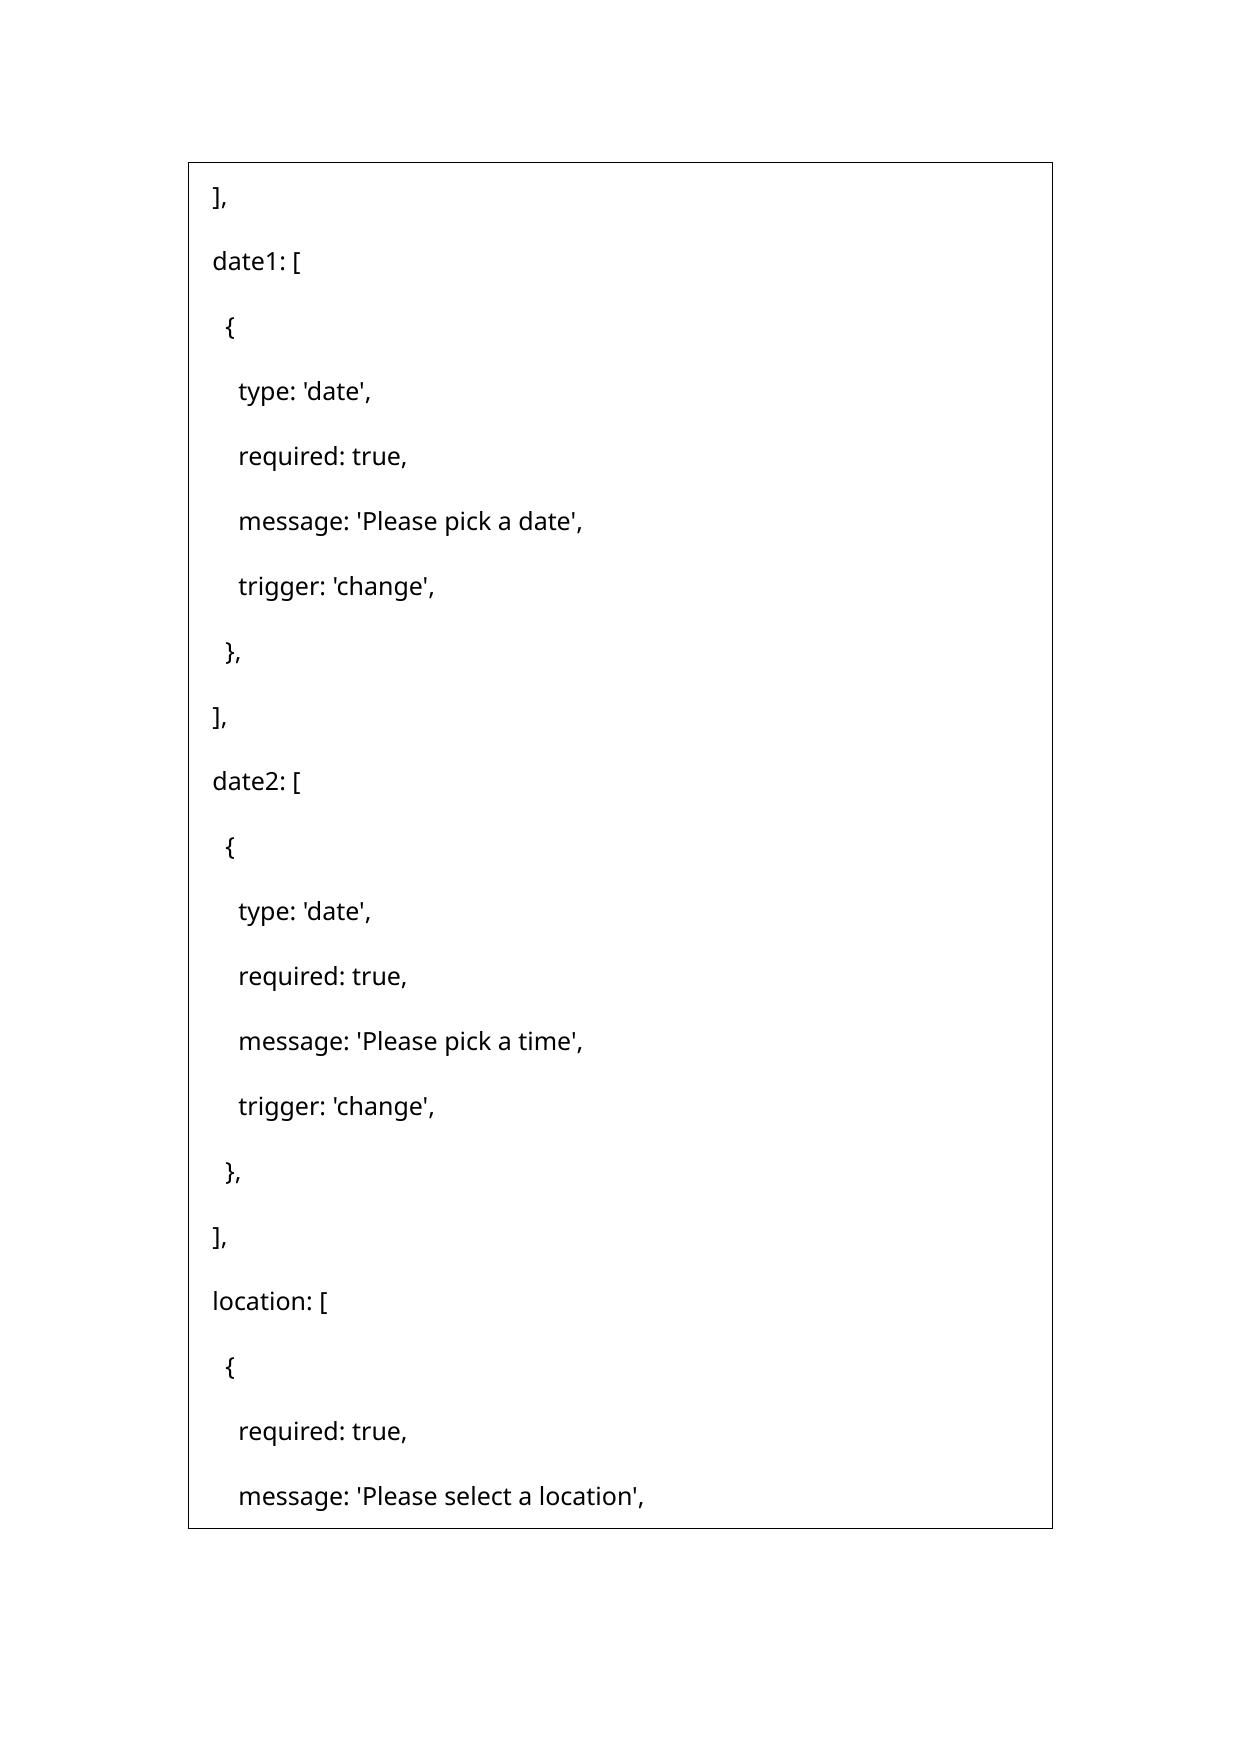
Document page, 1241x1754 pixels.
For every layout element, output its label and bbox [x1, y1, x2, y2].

table_header [189, 163, 1052, 1528]
